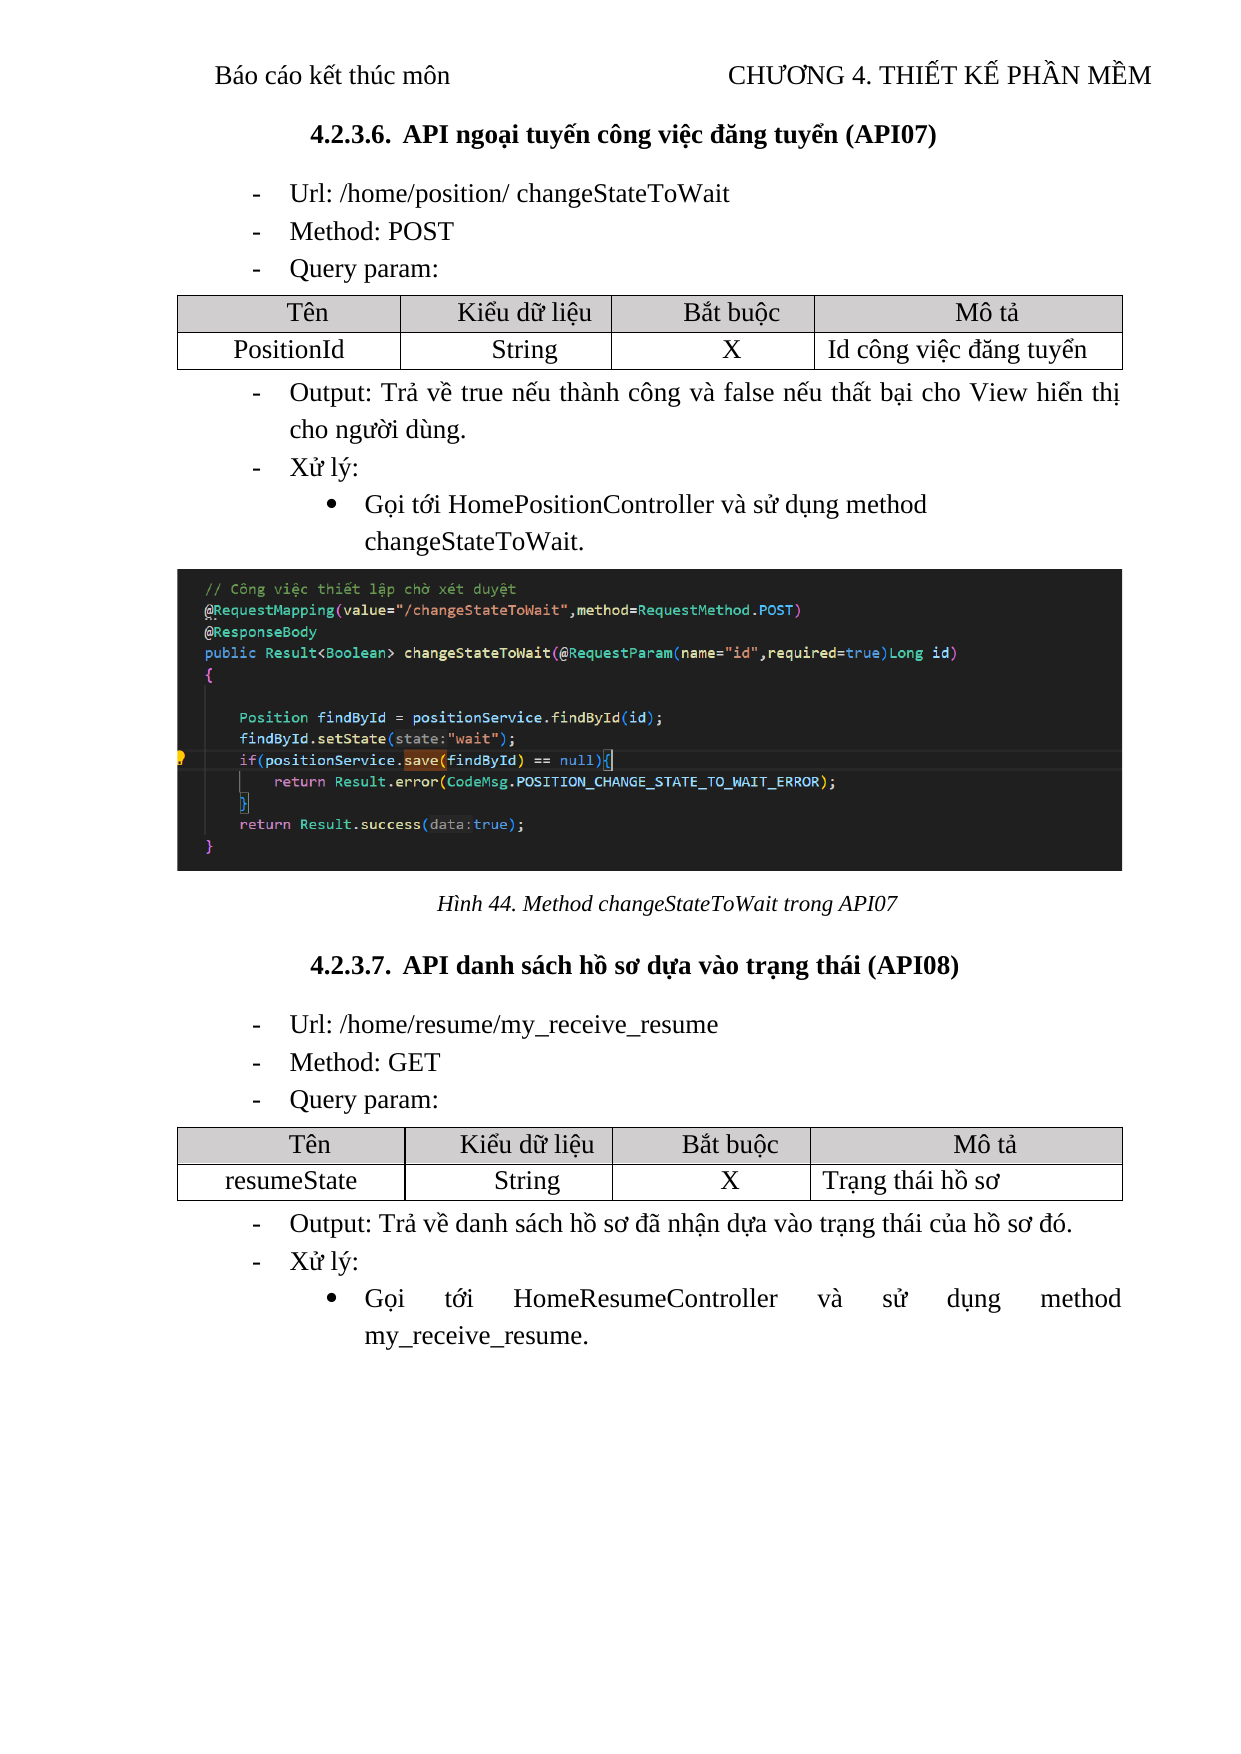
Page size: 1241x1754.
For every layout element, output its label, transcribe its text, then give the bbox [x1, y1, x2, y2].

table_header Mô tả [811, 1128, 1122, 1163]
list Query param: [252, 1083, 1122, 1114]
picture [177, 569, 1123, 871]
list Query param: [252, 252, 1122, 283]
table_cell X [613, 1165, 810, 1200]
table_cell PositionId [178, 333, 400, 369]
table_header Tên [178, 296, 400, 332]
list Url: /home/resume/my_receive_resume [252, 1008, 1122, 1040]
table_header Tên [178, 1128, 404, 1163]
list Method: POST [252, 214, 1122, 246]
table_cell Id công việc đăng tuyển [815, 333, 1122, 369]
table_cell String [401, 333, 611, 369]
table_cell String [406, 1165, 612, 1200]
list Xử lý: [252, 451, 1122, 482]
list Output: Trả về danh sách hồ sơ đã nhận dựa vào trạng thái của hồ sơ đó. [252, 1207, 1122, 1239]
subtitle API danh sách hồ sơ dựa vào trạng thái (API08) [310, 949, 1122, 981]
table_header Kiểu dữ liệu [401, 296, 611, 332]
list Xử lý: [252, 1245, 1122, 1276]
list Output: Trả về true nếu thành công và false nếu thất bại cho View hiển thị cho người dùng. [252, 376, 1122, 445]
table_header Kiểu dữ liệu [406, 1128, 612, 1163]
table_cell resumeState [178, 1165, 404, 1200]
table_cell Trạng thái hồ sơ [811, 1165, 1122, 1200]
subtitle API ngoại tuyến công việc đăng tuyển (API07) [310, 118, 1122, 149]
list Gọi tới HomeResumeController và sử dụng method my_receive_resume. [327, 1282, 1122, 1351]
text Hình 44. Method changeStateToWait trong API07 [177, 890, 1122, 916]
list Method: GET [252, 1046, 1122, 1077]
table_header Bắt buộc [613, 1128, 810, 1163]
table_header Mô tả [815, 296, 1122, 332]
list Url: /home/position/ changeStateToWait [252, 177, 1122, 208]
list Gọi tới HomePositionController và sử dụng method changeStateToWait. [327, 488, 1122, 557]
table_header Bắt buộc [612, 296, 814, 332]
table_cell X [612, 333, 814, 369]
